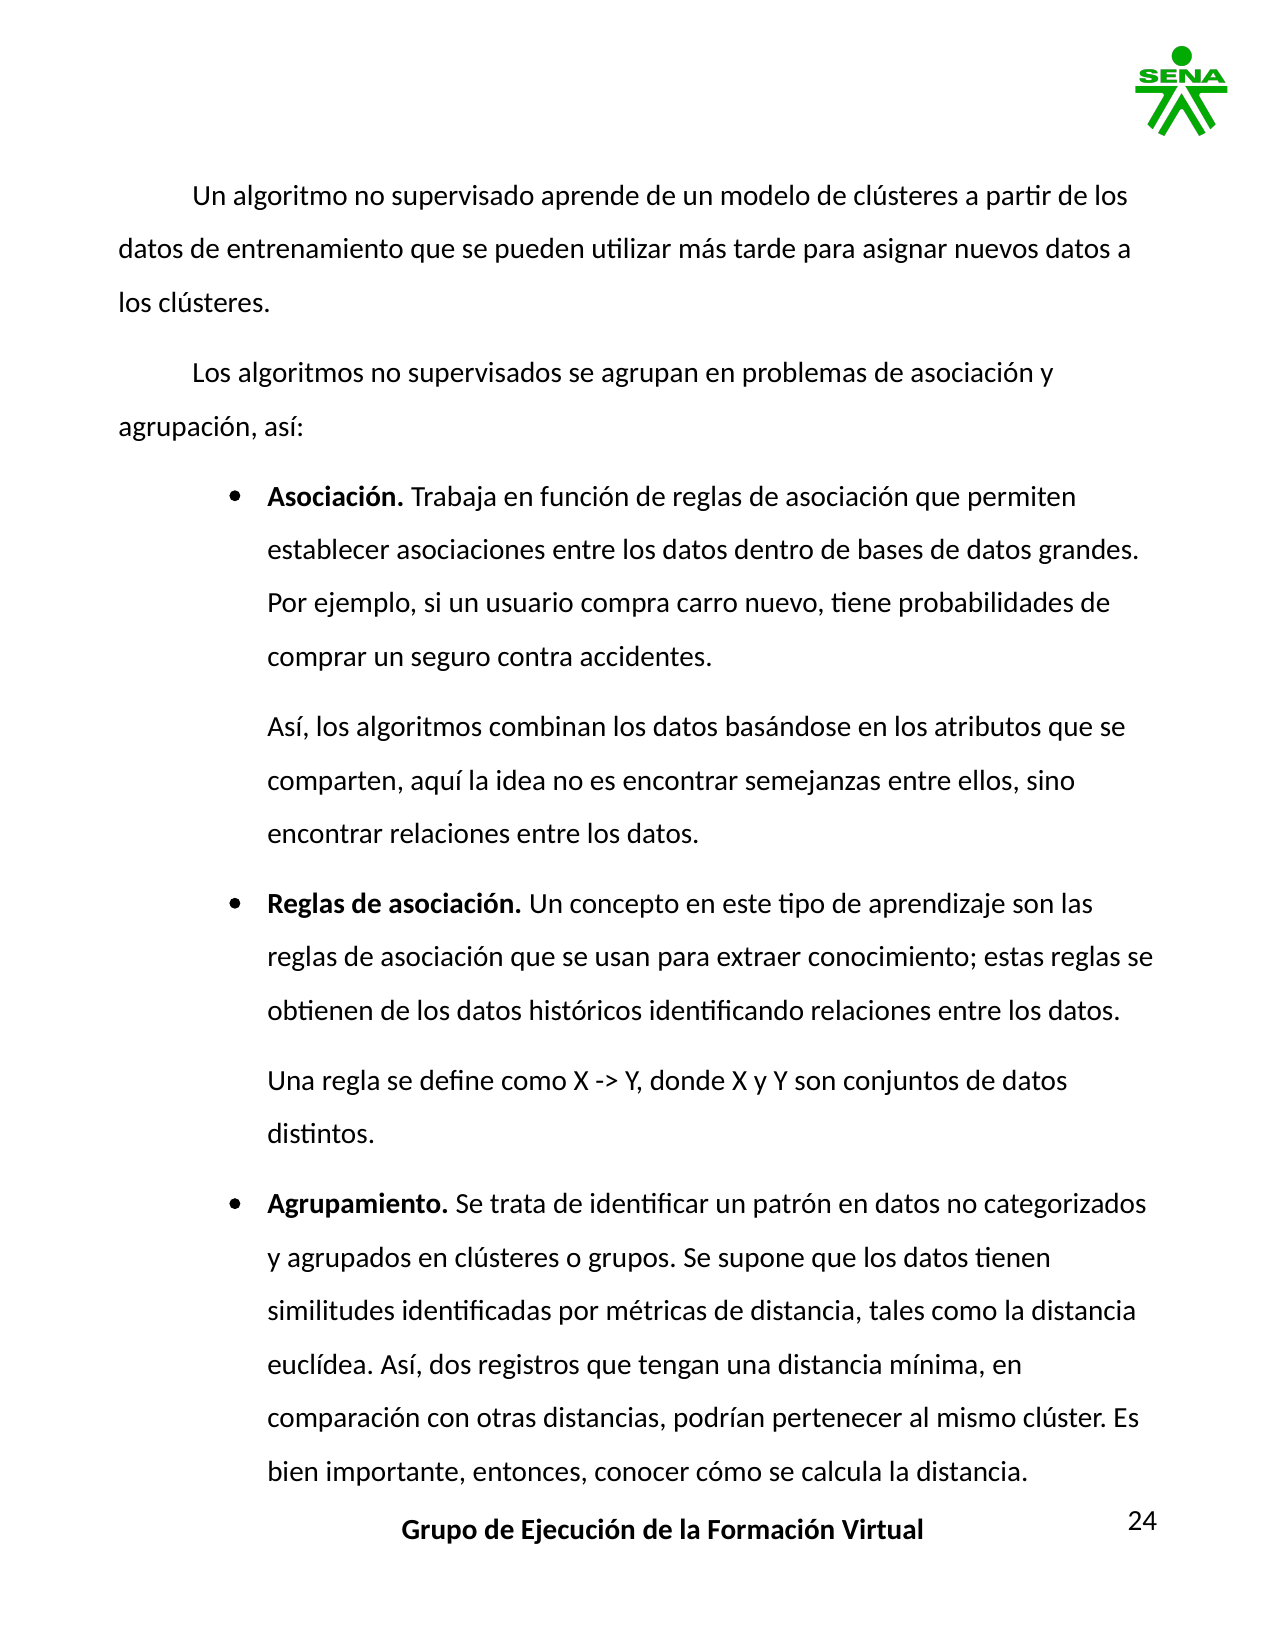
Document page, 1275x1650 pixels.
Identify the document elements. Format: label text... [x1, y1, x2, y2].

list Asociación. Trabaja en función de reglas de asociación que permiten establecer asociaciones entre los datos dentro de bases de datos grandes. Por ejemplo, si un usuario compra carro nuevo, tiene probabilidades de comprar un seguro contra accidentes. [230, 478, 1157, 674]
text Un algoritmo no supervisado aprende de un modelo de clústeres a partir de los datos de entrenamiento que se pueden utilizar más tarde para asignar nuevos datos a los clústeres. [118, 177, 1157, 320]
list Una regla se define como X -> Y, donde X y Y son conjuntos de datos distintos. [267, 1062, 1157, 1151]
picture [1135, 46, 1228, 136]
list Así, los algoritmos combinan los datos basándose en los atributos que se comparten, aquí la idea no es encontrar semejanzas entre ellos, sino encontrar relaciones entre los datos. [267, 708, 1157, 851]
list Agrupamiento. Se trata de identificar un patrón en datos no categorizados y agrupados en clústeres o grupos. Se supone que los datos tienen similitudes identificadas por métricas de distancia, tales como la distancia euclídea. Así, dos registros que tengan una distancia mínima, en comparación con otras distancias, podrían pertenecer al mismo clúster. Es bien importante, entonces, conocer cómo se calcula la distancia. [230, 1186, 1157, 1488]
text Los algoritmos no supervisados se agrupan en problemas de asociación y agrupación, así: [118, 354, 1157, 443]
list Reglas de asociación. Un concepto en este tipo de aprendizaje son las reglas de asociación que se usan para extraer conocimiento; estas reglas se obtienen de los datos históricos identificando relaciones entre los datos. [230, 885, 1157, 1028]
